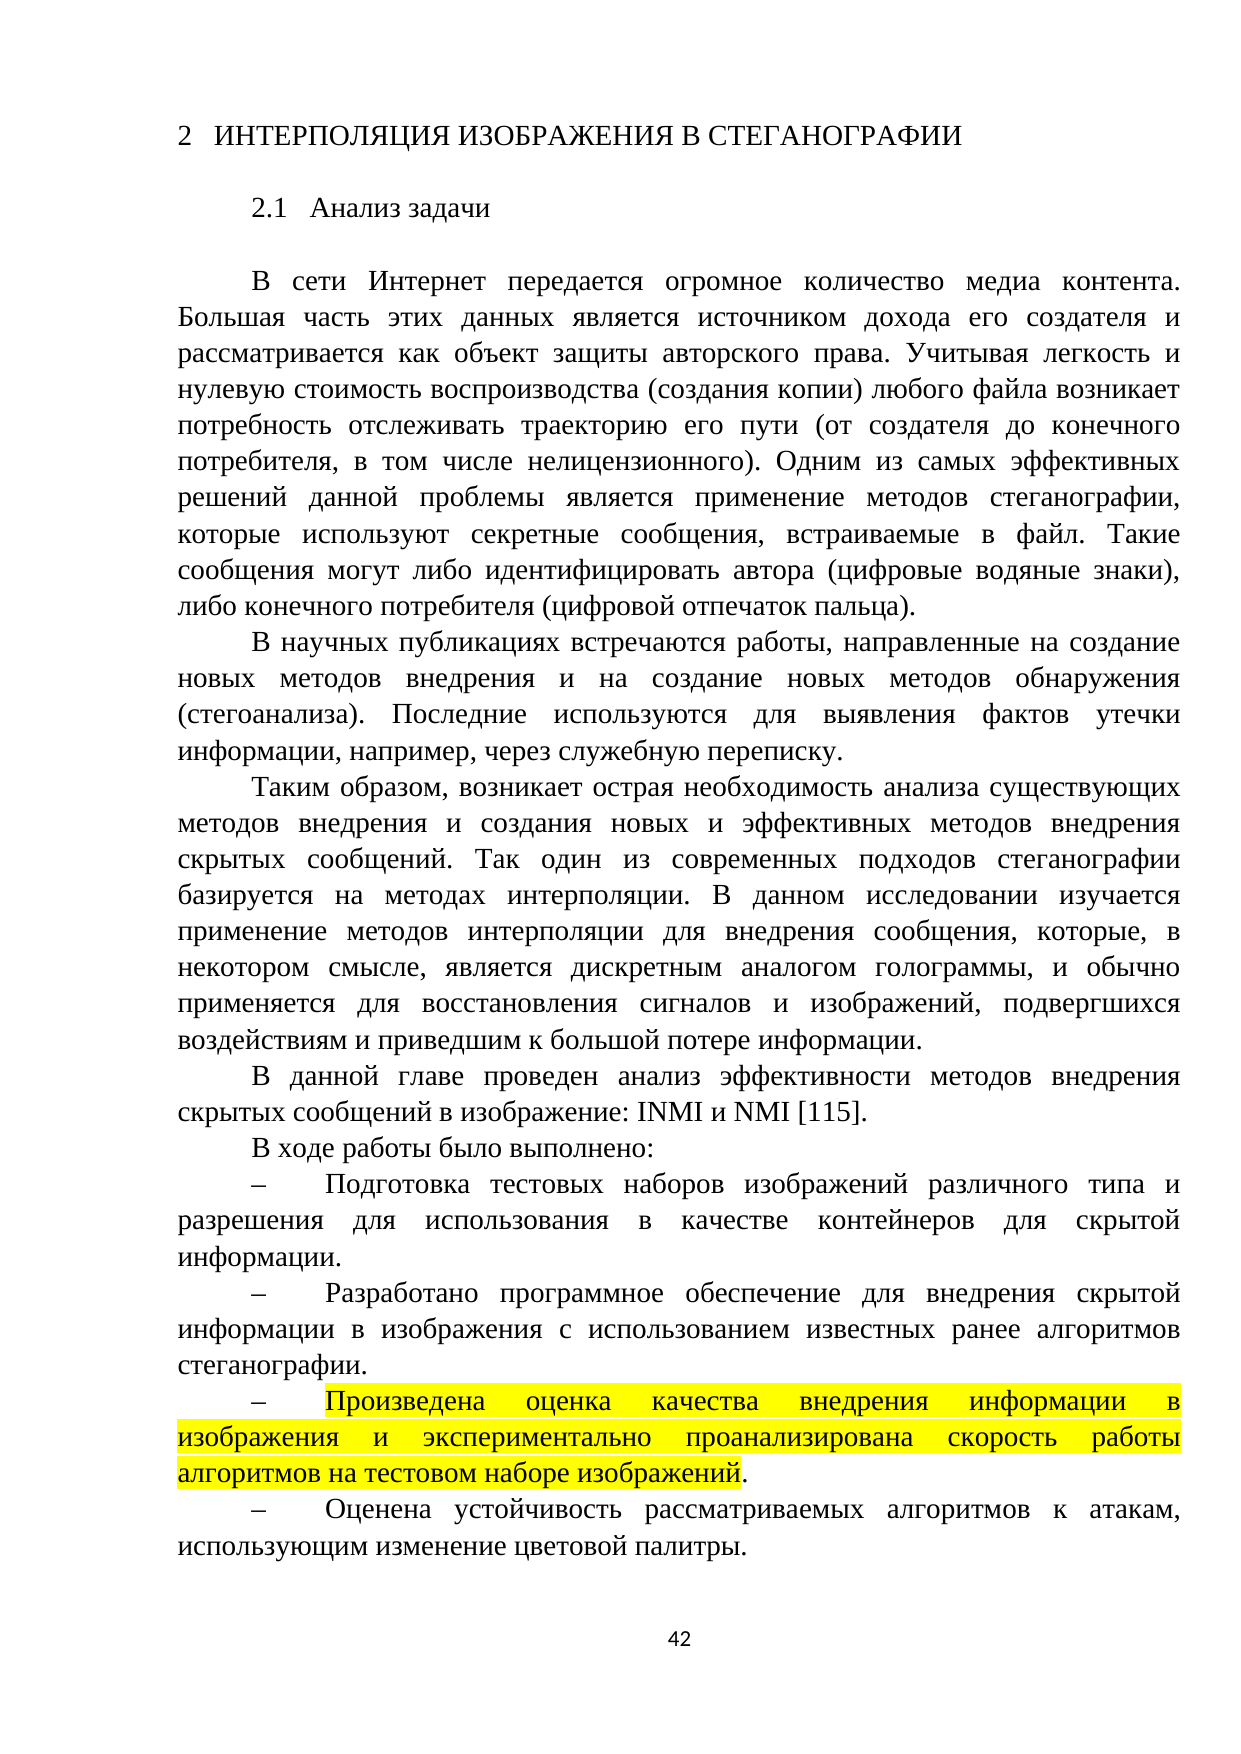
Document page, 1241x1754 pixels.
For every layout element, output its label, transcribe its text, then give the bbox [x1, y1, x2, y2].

subtitle 2 ИНТЕРПОЛЯЦИЯ ИЗОБРАЖЕНИЯ В СТЕГАНОГРАФИИ [177, 118, 1181, 152]
list Произведена оценка качества внедрения информации в изображения и экспериментально проанализирована скорость работы алгоритмов на тестовом наборе изображений. [177, 1453, 1181, 1489]
list Подготовка тестовых наборов изображений различного типа и разрешения для использования в качестве контейнеров для скрытой информации. [177, 1166, 1181, 1272]
text В данной главе проведен анализ эффективности методов внедрения скрытых сообщений в изображение: INMI и NMI [115]. [177, 1058, 1181, 1128]
list Произведена оценка качества внедрения информации в изображения и экспериментально проанализирована скорость работы алгоритмов на тестовом наборе изображений. [177, 1383, 1181, 1419]
text В ходе работы было выполнено: [177, 1130, 1181, 1164]
text Таким образом, возникает острая необходимость анализа существующих методов внедрения и создания новых и эффективных методов внедрения скрытых сообщений. Так один из современных подходов стеганографии базируется на методах интерполяции. В данном исследовании изучается применение методов интерполяции для внедрения сообщения, которые, в некотором смысле, является дискретным аналогом голограммы, и обычно применяется для восстановления сигналов и изображений, подвергшихся воздействиям и приведшим к большой потере информации. [177, 769, 1181, 1055]
list Разработано программное обеспечение для внедрения скрытой информации в изображения с использованием известных ранее алгоритмов стеганографии. [177, 1275, 1181, 1381]
list Оценена устойчивость рассматриваемых алгоритмов к атакам, использующим изменение цветовой палитры. [177, 1492, 1181, 1561]
text В сети Интернет передается огромное количество медиа контента. Большая часть этих данных является источником дохода его создателя и рассматривается как объект защиты авторского права. Учитывая легкость и нулевую стоимость воспроизводства (создания копии) любого файла возникает потребность отслеживать траекторию его пути (от создателя до конечного потребителя, в том числе нелицензионного). Одним из самых эффективных решений данной проблемы является применение методов стеганографии, которые используют секретные сообщения, встраиваемые в файл. Такие сообщения могут либо идентифицировать автора (цифровые водяные знаки), либо конечного потребителя (цифровой отпечаток пальца). [177, 263, 1181, 622]
subtitle 2.1 Анализ задачи [177, 190, 1181, 224]
text В научных публикациях встречаются работы, направленные на создание новых методов внедрения и на создание новых методов обнаружения (стегоанализа). Последние используются для выявления фактов утечки информации, например, через служебную переписку. [177, 624, 1181, 766]
